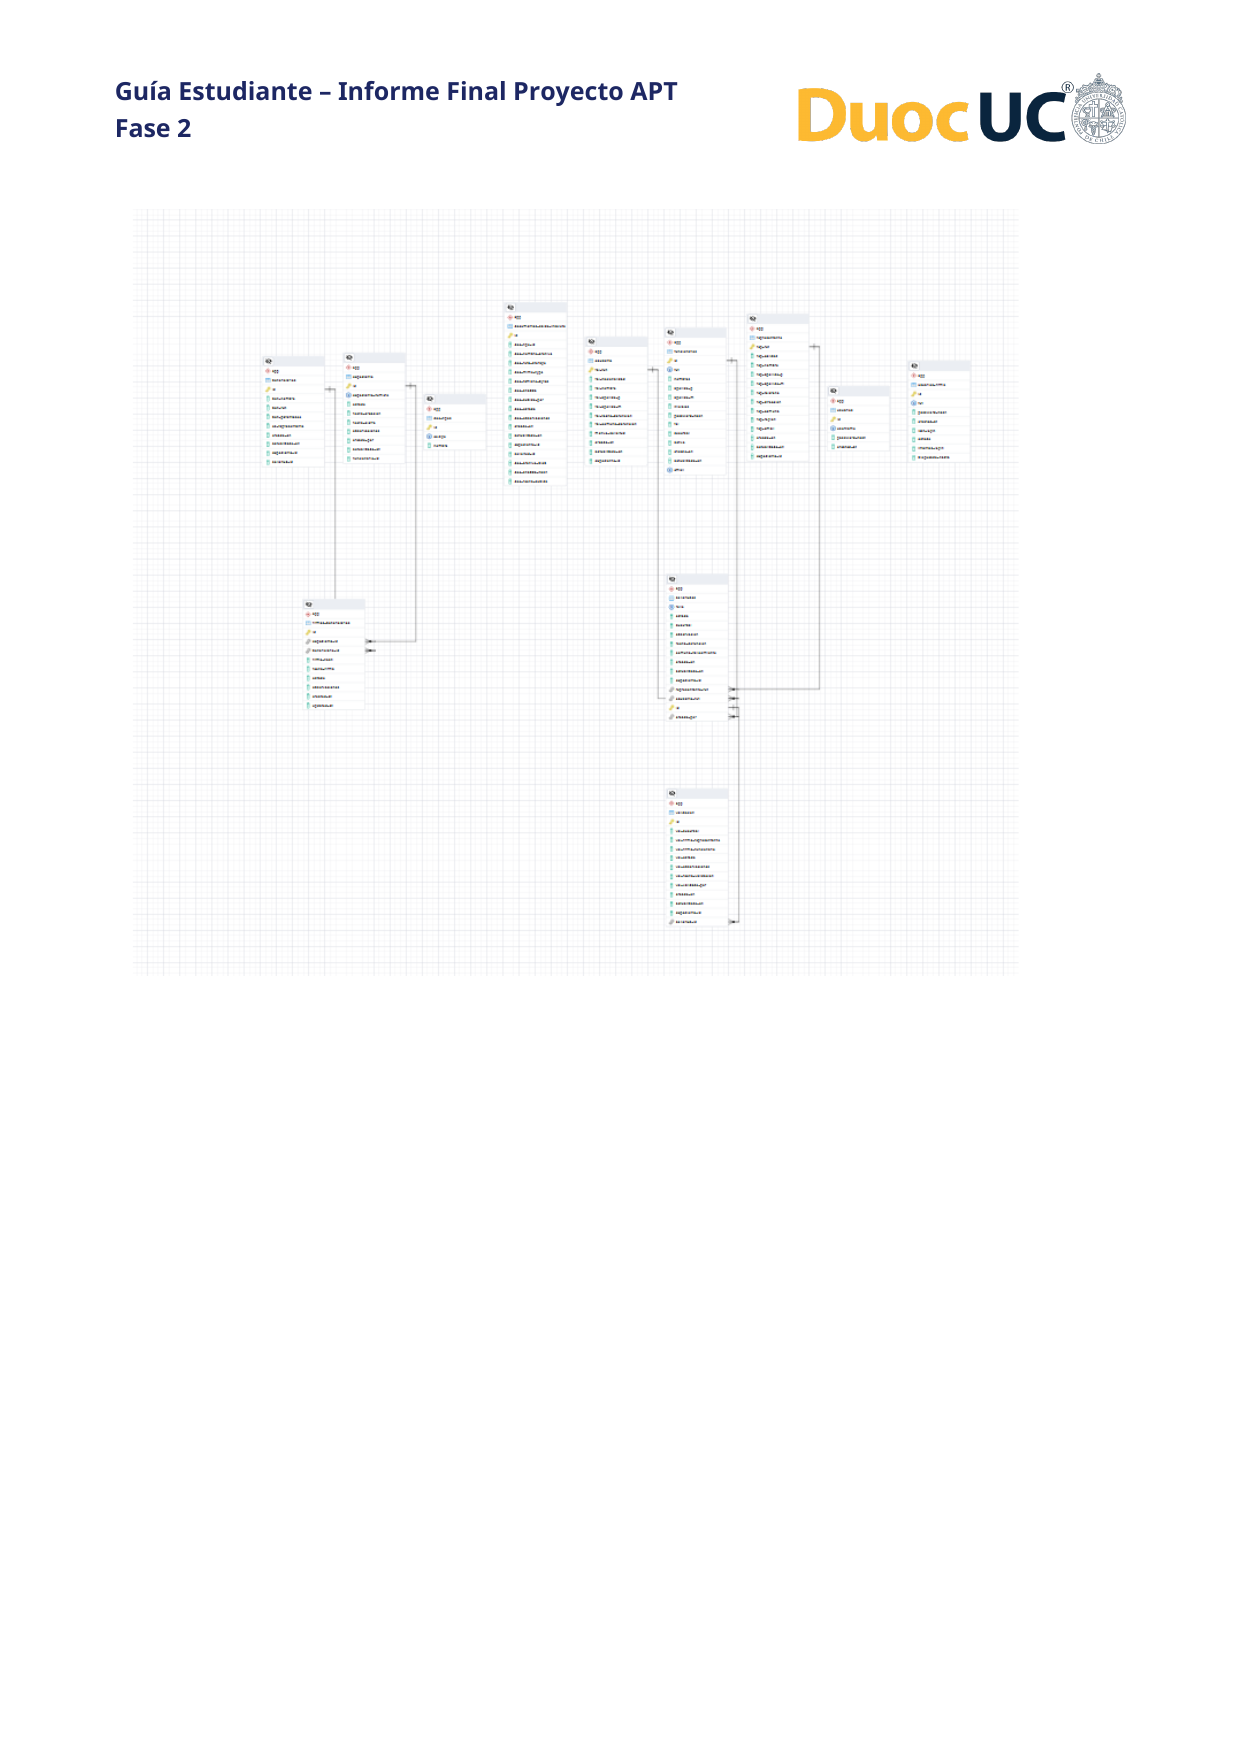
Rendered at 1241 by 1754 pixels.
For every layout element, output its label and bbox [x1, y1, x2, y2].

picture [132, 209, 1019, 976]
picture [798, 73, 1126, 144]
